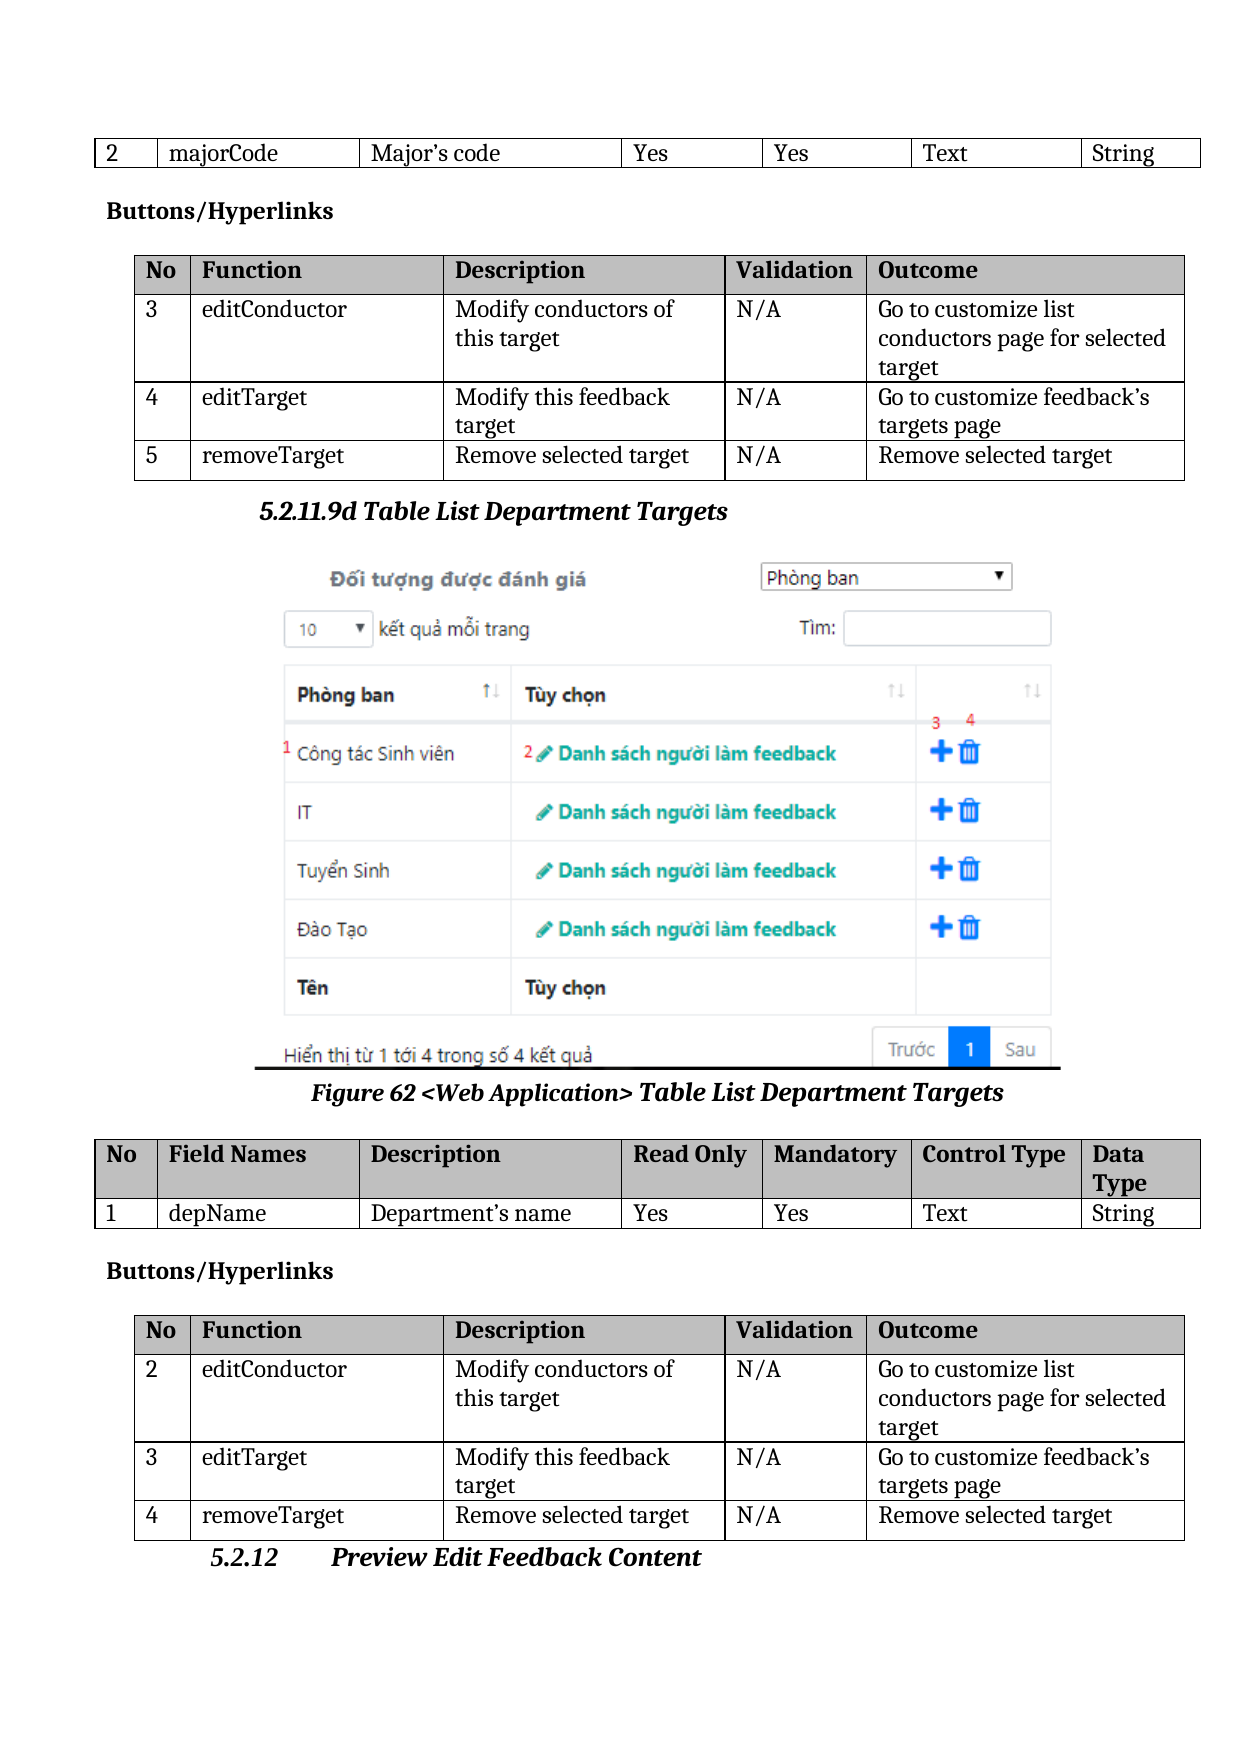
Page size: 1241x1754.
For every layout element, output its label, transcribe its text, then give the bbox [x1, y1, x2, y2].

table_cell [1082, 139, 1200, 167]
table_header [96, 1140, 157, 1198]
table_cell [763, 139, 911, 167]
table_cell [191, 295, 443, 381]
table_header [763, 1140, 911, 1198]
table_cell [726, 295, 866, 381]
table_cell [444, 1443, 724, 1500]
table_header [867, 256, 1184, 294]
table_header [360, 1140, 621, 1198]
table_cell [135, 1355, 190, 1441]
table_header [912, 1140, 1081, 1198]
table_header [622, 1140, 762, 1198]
list Preview Edit Feedback Content [210, 1541, 1209, 1573]
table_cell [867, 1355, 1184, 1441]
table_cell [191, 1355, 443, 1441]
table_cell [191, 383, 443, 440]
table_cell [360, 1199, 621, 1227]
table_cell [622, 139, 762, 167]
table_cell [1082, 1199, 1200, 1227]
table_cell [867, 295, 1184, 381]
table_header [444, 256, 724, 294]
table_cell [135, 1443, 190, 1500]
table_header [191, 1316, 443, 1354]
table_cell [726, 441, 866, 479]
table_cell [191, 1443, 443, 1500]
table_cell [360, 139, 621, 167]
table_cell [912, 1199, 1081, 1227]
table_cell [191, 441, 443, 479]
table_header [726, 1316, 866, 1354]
text Buttons/Hyperlinks [106, 1257, 1209, 1286]
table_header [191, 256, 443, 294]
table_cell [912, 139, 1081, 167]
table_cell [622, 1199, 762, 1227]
picture [254, 558, 1061, 1070]
text Figure 62 <Web Application> Table List Department Targets [106, 1077, 1209, 1108]
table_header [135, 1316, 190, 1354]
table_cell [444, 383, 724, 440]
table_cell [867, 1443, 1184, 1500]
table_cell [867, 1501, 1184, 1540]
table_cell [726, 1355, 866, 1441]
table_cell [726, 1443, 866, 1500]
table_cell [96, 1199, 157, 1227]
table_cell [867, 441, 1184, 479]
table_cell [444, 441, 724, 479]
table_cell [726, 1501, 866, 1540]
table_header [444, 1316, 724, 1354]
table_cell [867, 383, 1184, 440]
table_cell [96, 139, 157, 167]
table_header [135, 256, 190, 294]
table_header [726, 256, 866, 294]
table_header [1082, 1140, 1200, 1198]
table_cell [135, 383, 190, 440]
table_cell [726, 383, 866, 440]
list 5.2.11.9d Table List Department Targets [259, 496, 1209, 527]
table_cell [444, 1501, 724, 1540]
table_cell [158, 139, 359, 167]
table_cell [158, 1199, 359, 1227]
text Buttons/Hyperlinks [106, 197, 1209, 226]
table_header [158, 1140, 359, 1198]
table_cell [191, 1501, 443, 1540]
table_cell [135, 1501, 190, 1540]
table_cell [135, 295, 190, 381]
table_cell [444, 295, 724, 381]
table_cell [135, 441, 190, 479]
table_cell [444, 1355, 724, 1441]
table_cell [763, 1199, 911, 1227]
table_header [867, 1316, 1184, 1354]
